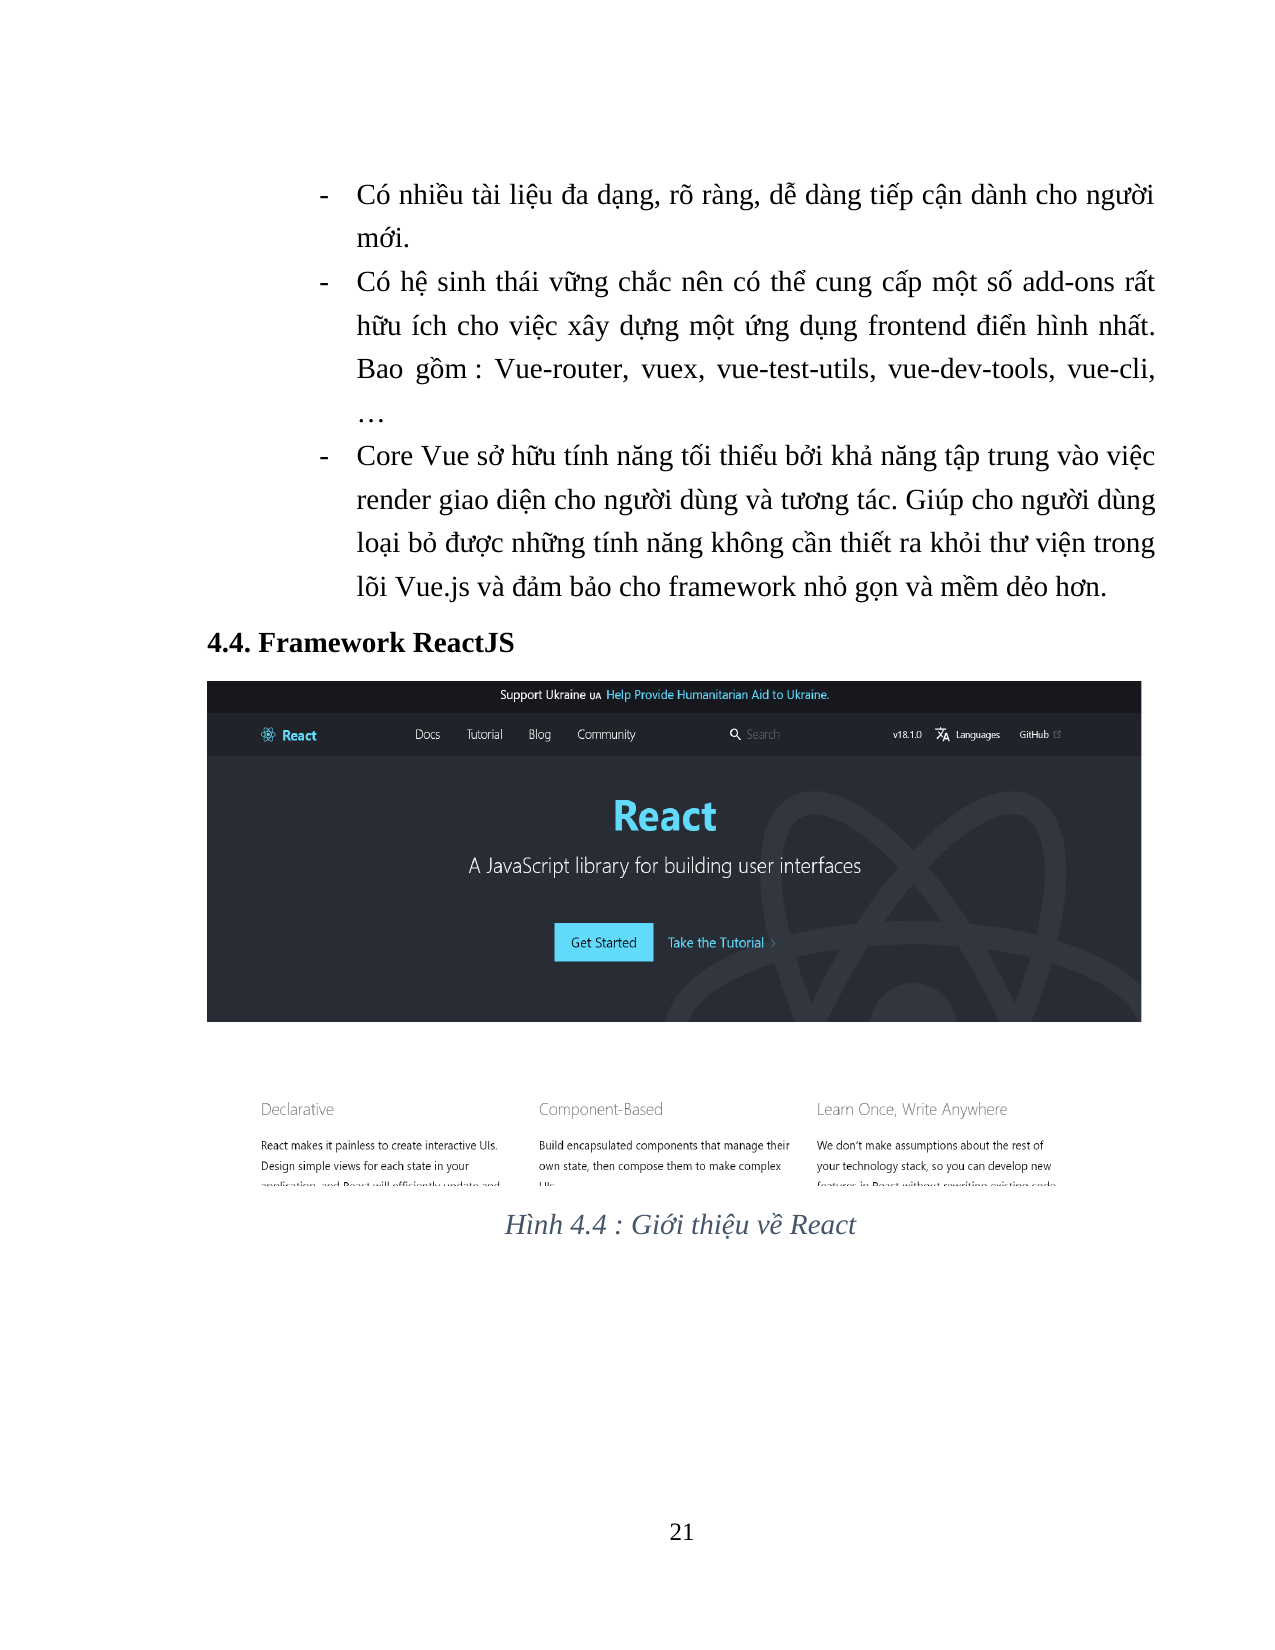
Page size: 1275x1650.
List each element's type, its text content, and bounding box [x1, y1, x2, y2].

subtitle 4.4. Framework ReactJS [207, 625, 1156, 658]
list Core Vue sở hữu tính năng tối thiểu bởi khả năng tập trung vào việc render giao diện cho người dùng và tương tác. Giúp cho người dùng loại bỏ được những tính năng không cần thiết ra khỏi thư viện trong lõi Vue.js và đảm bảo cho framework nhỏ gọn và mềm dẻo hơn. [319, 438, 1156, 602]
text Hình 4.4 : Giới thiệu về React [207, 1207, 1156, 1240]
picture [207, 681, 1142, 1186]
list Có nhiều tài liệu đa dạng, rõ ràng, dễ dàng tiếp cận dành cho người mới. [319, 177, 1156, 254]
list Có hệ sinh thái vững chắc nên có thể cung cấp một số add-ons rất hữu ích cho việc xây dựng một ứng dụng frontend điển hình nhất. Bao gồm : Vue-router, vuex, vue-test-utils, vue-dev-tools, vue-cli, … [319, 264, 1156, 428]
